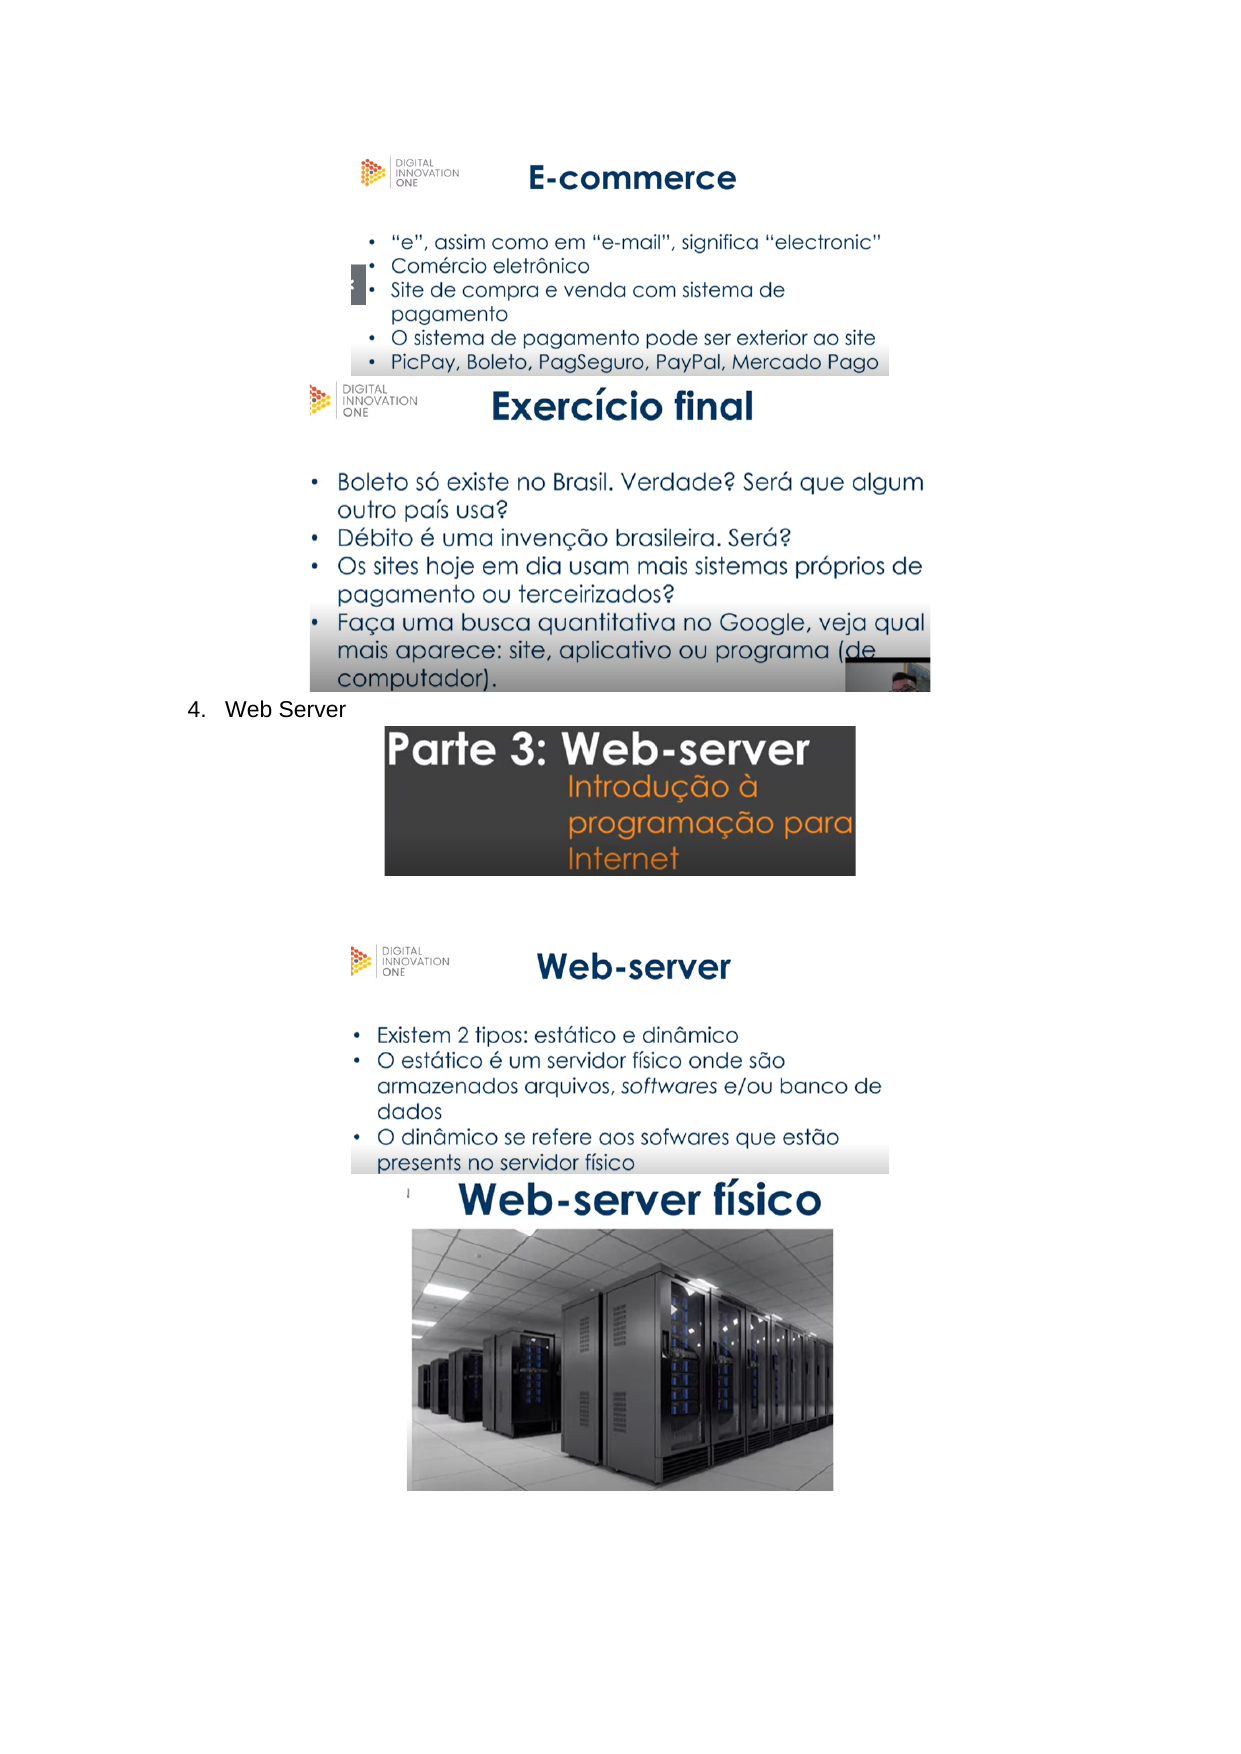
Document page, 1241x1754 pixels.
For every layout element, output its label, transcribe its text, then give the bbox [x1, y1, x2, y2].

picture [351, 150, 889, 376]
picture [406, 1177, 834, 1491]
list Web Server [187, 696, 1090, 722]
picture [309, 379, 931, 692]
picture [384, 726, 856, 876]
picture [351, 939, 890, 1174]
